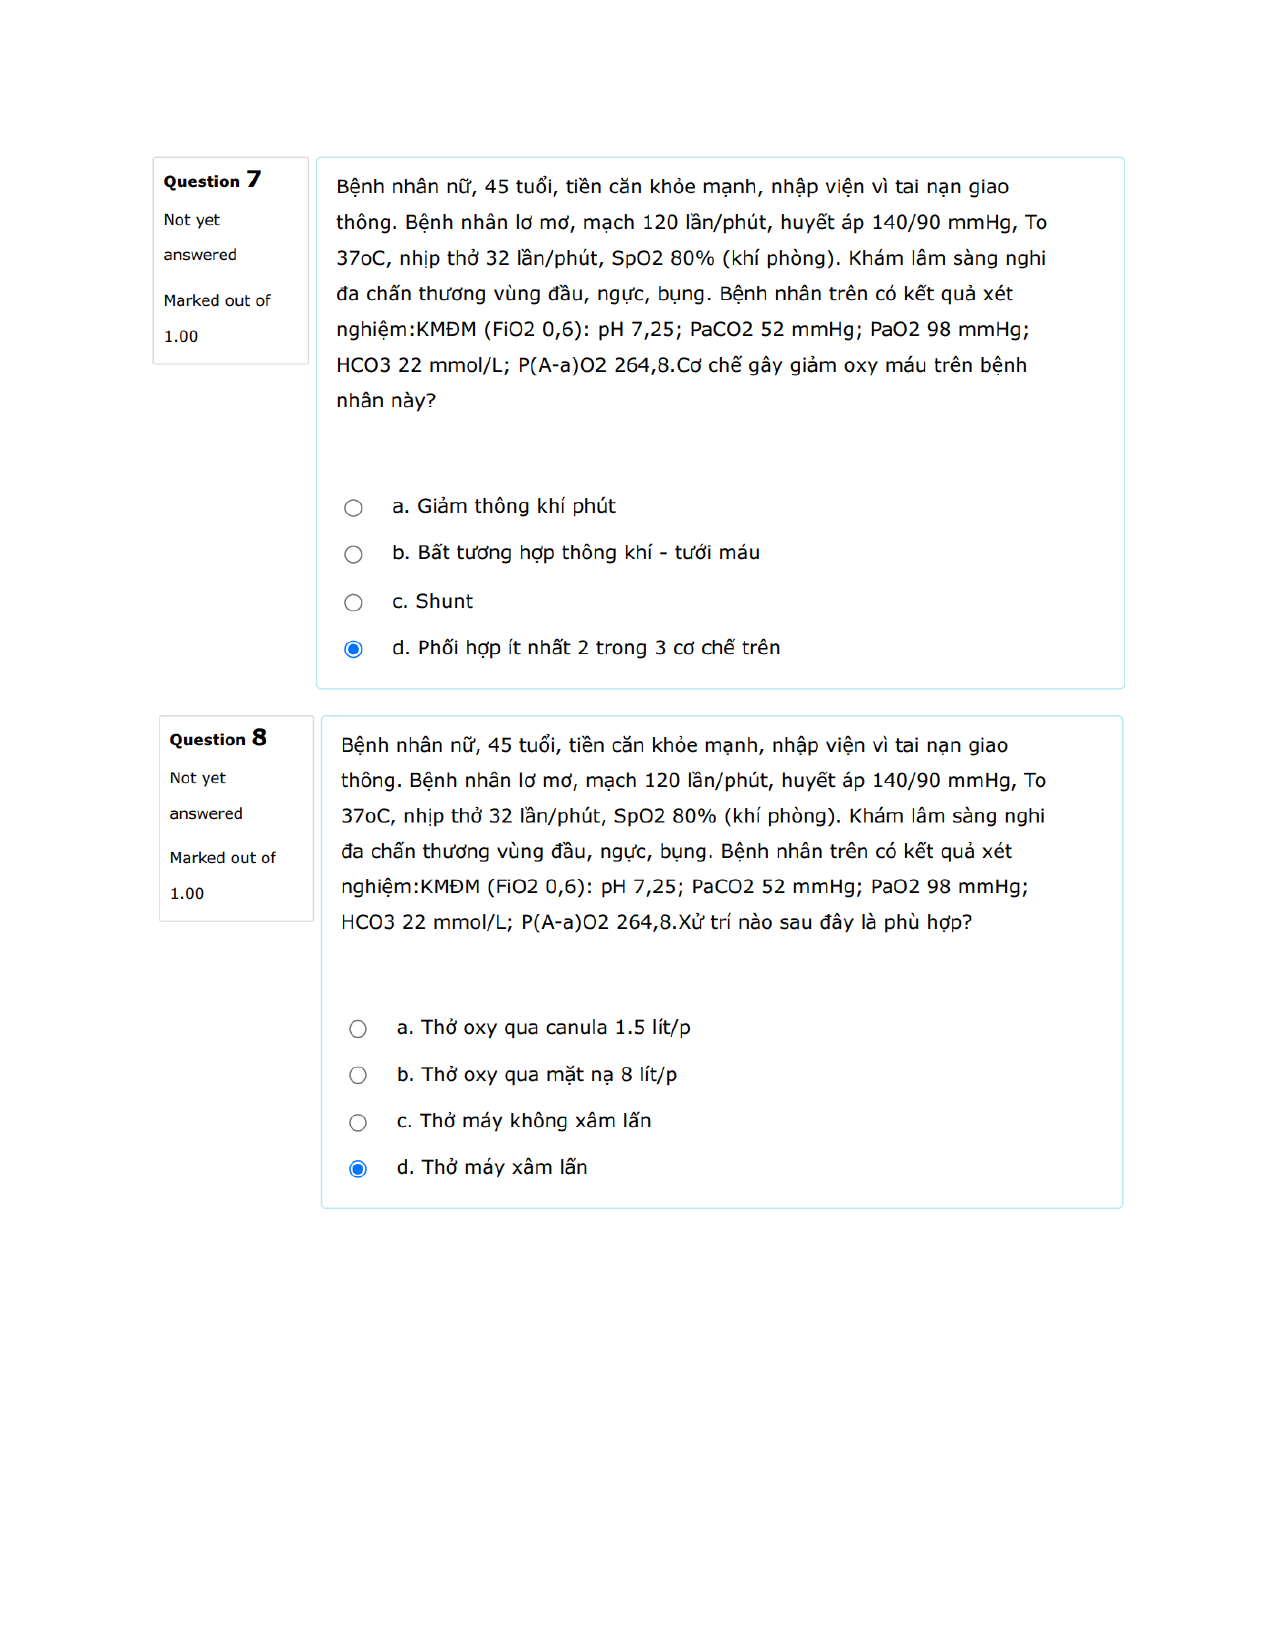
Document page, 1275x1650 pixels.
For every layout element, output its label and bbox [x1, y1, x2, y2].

picture [150, 150, 1125, 696]
picture [150, 714, 1125, 1215]
